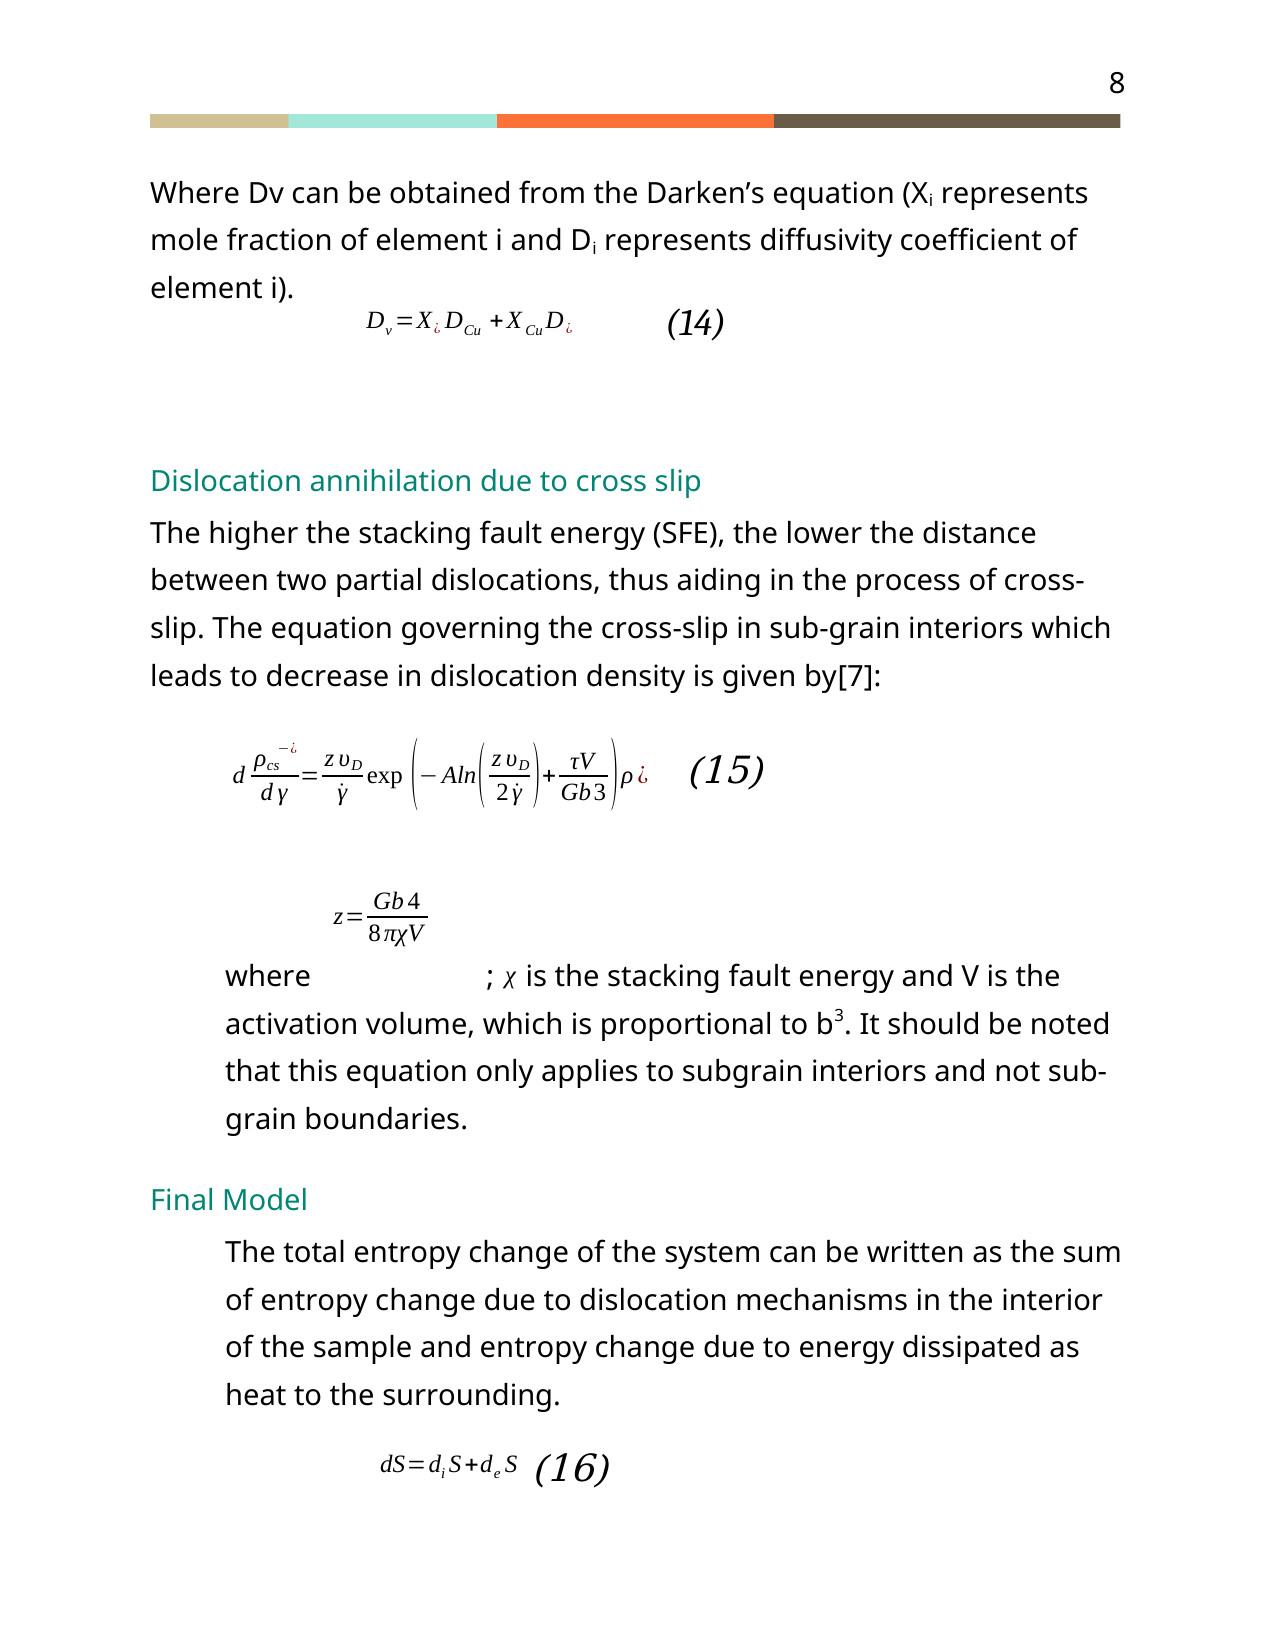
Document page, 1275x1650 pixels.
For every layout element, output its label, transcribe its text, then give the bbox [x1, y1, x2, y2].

subtitle Dislocation annihilation due to cross slip [150, 460, 1125, 499]
text Where Dv can be obtained from the Darken’s equation (Xi represents mole fraction of element i and Di represents diffusivity coefficient of element i). [150, 172, 1125, 307]
text The higher the stacking fault energy (SFE), the lower the distance between two partial dislocations, thus aiding in the process of cross-slip. The equation governing the cross-slip in sub-grain interiors which leads to decrease in dislocation density is given by: [150, 512, 1125, 694]
text where ; is the stacking fault energy and V is the activation volume, which is proportional to b3. It should be noted that this equation only applies to subgrain interiors and not sub-grain boundaries. [225, 955, 1125, 1138]
text The total entropy change of the system can be written as the sum of entropy change due to dislocation mechanisms in the interior of the sample and entropy change due to energy dissipated as heat to the surrounding. [225, 1231, 1125, 1414]
picture [150, 114, 1121, 128]
subtitle Final Model [150, 1179, 1125, 1219]
